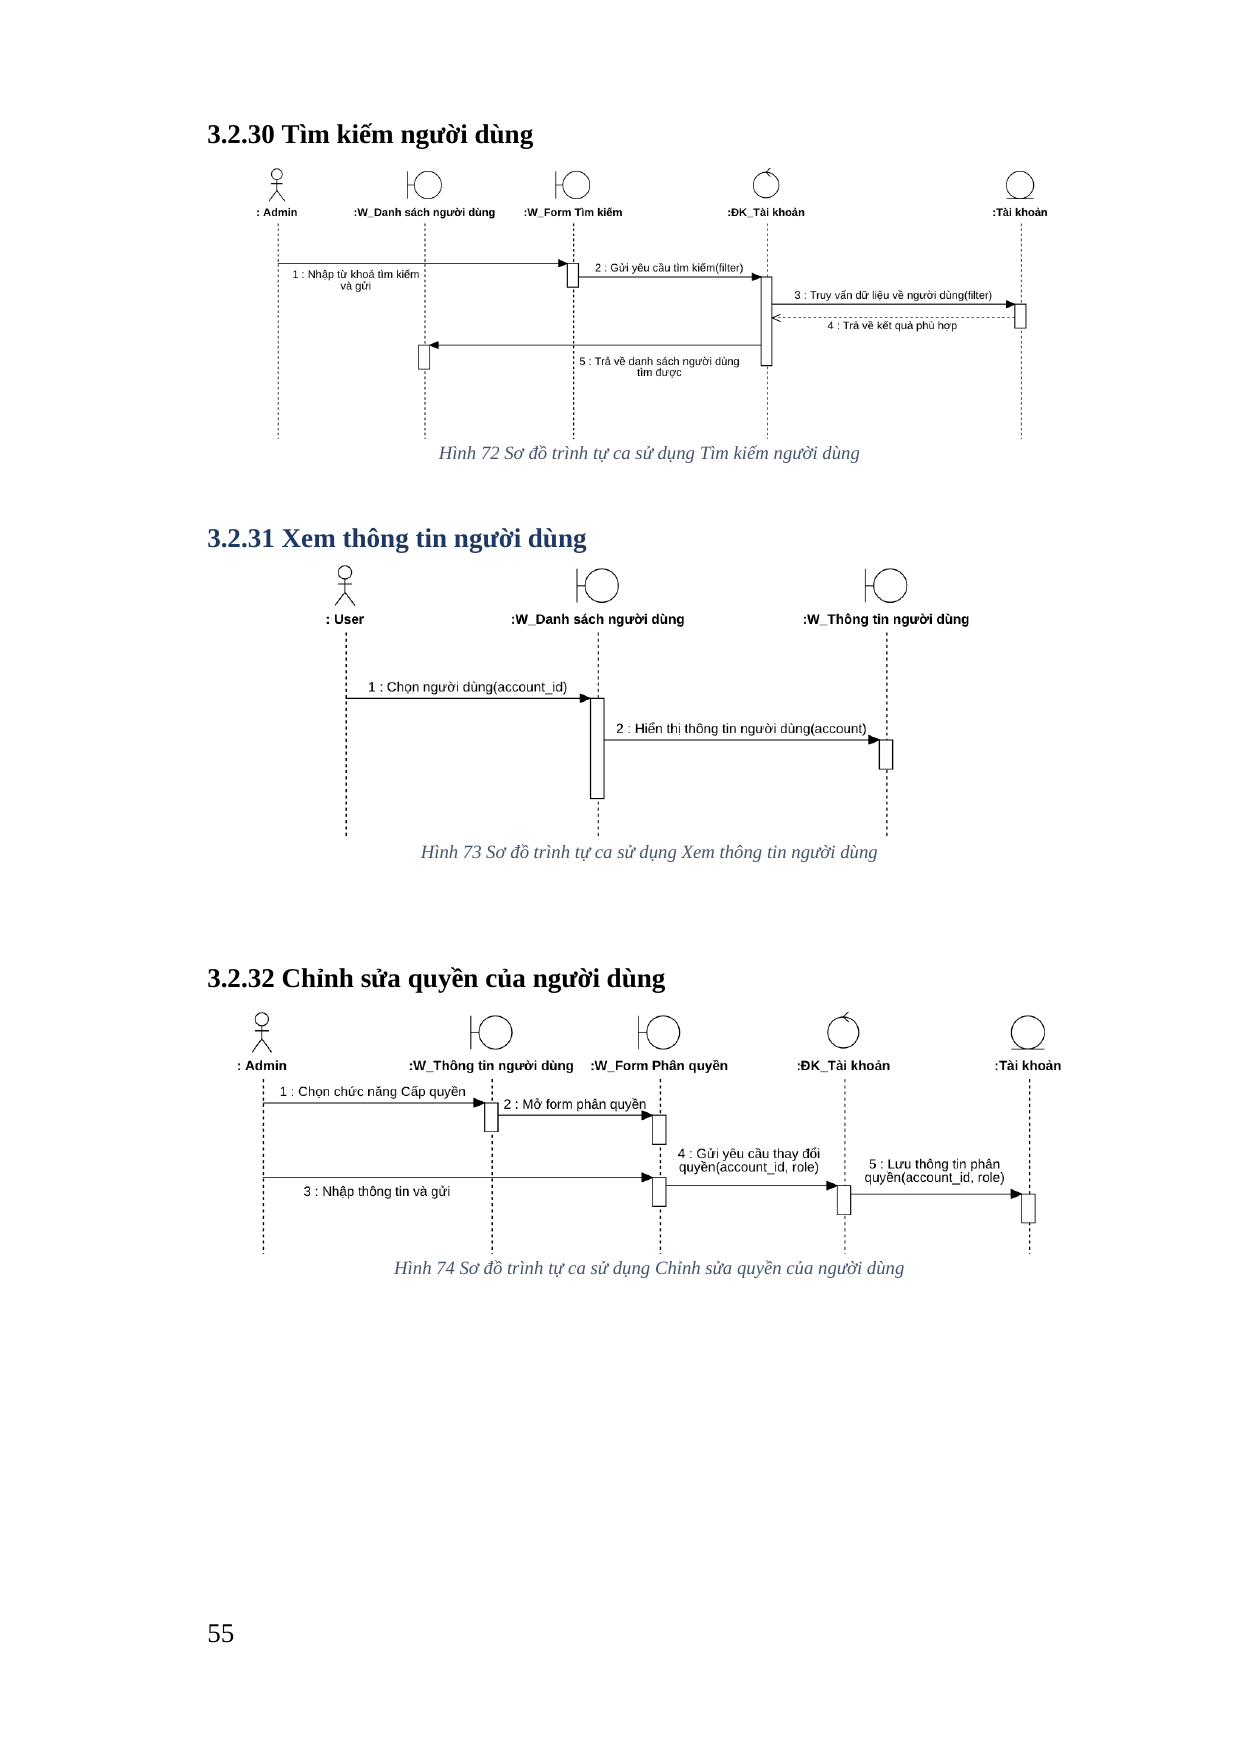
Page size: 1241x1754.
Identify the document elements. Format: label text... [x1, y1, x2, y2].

picture [250, 158, 1051, 439]
subtitle 3.2.32 Chỉnh sửa quyền của người dùng [207, 962, 1093, 993]
picture [228, 1002, 1072, 1254]
picture [322, 560, 979, 837]
subtitle 3.2.30 Tìm kiếm người dùng [207, 118, 1093, 150]
subtitle 3.2.31 Xem thông tin người dùng [207, 522, 1093, 553]
